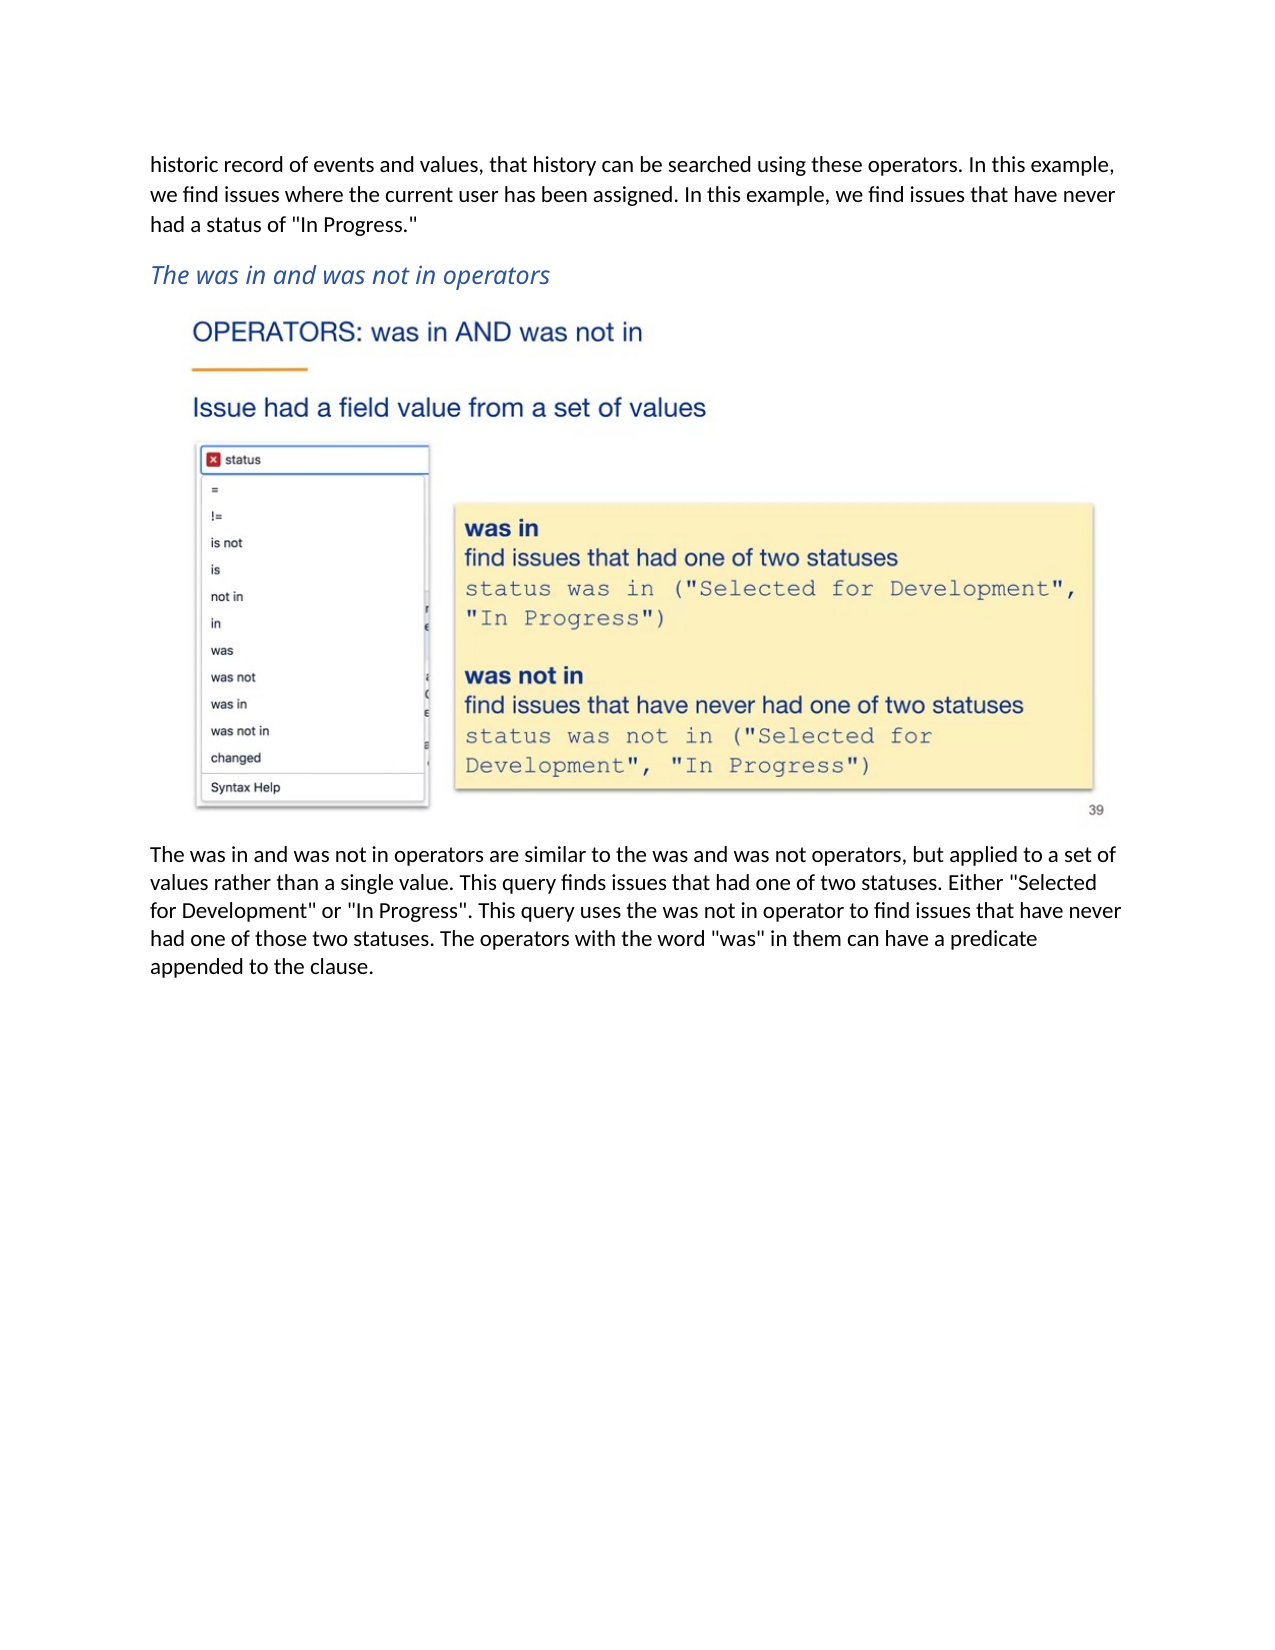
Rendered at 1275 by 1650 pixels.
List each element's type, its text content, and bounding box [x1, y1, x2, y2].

text The was in and was not in operators The was in and was not in operators are similar to the was and was not operators, but applied to a set of values rather than a single value. This query finds issues that had one of two statuses. Either "Selected for Development" or "In Progress". This query uses the was not in operator to find issues that have never had one of those two statuses. The operators with the word "was" in them can have a predicate appended to the clause. Predicates are used to narrow the search results from the clause. Here is the list of predicates for these operators. The AFTER, BEFORE, DURING, and ON, predicates are used to limit the date range of the query. The BY predicate is used to specify the user performing the change. This example finds all issues that were moved to the Done status by the current user in the past month. Notice that predicates can be combined, as we see here with the BY and AFTER predicates. [150, 840, 1125, 980]
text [150, 150, 1125, 238]
picture [150, 291, 1125, 840]
